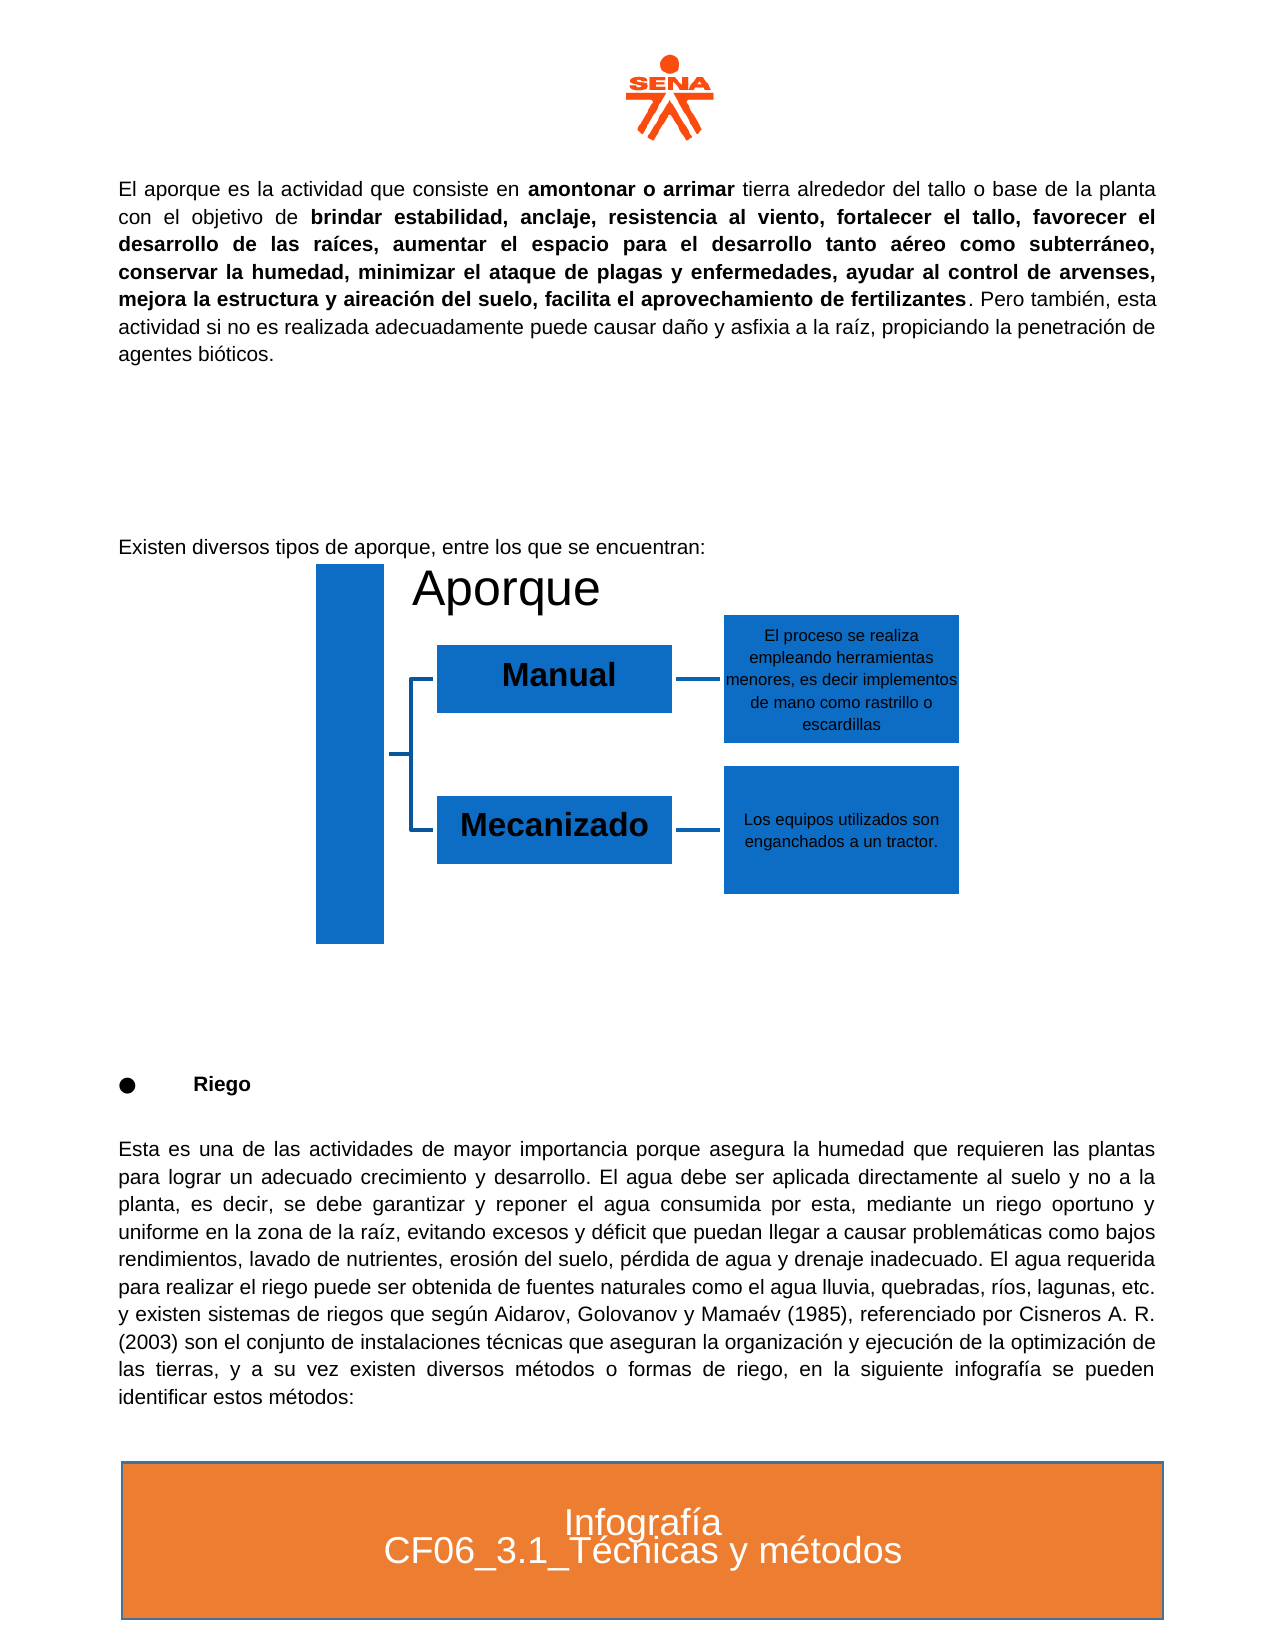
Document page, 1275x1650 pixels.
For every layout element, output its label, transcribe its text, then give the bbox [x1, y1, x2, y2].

text Existen diversos tipos de aporque, entre los que se encuentran: [118, 535, 1157, 559]
text El aporque es la actividad que consiste en amontonar o arrimar tierra alrededor del tallo o base de la planta con el objetivo de brindar estabilidad, anclaje, resistencia al viento, fortalecer el tallo, favorecer el desarrollo de las raíces, aumentar el espacio para el desarrollo tanto aéreo como subterráneo, conservar la humedad, minimizar el ataque de plagas y enfermedades, ayudar al control de arvenses, mejora la estructura y aireación del suelo, facilita el aprovechamiento de fertilizantes. Pero también, esta actividad si no es realizada adecuadamente puede causar daño y asfixia a la raíz, propiciando la penetración de agentes bióticos. [118, 177, 1157, 366]
text Esta es una de las actividades de mayor importancia porque asegura la humedad que requieren las plantas para lograr un adecuado crecimiento y desarrollo. El agua debe ser aplicada directamente al suelo y no a la planta, es decir, se debe garantizar y reponer el agua consumida por esta, mediante un riego oportuno y uniforme en la zona de la raíz, evitando excesos y déficit que puedan llegar a causar problemáticas como bajos rendimientos, lavado de nutrientes, erosión del suelo, pérdida de agua y drenaje inadecuado. El agua requerida para realizar el riego puede ser obtenida de fuentes naturales como el agua lluvia, quebradas, ríos, lagunas, etc. y existen sistemas de riegos que según Aidarov, Golovanov y Mamaév (1985), referenciado por Cisneros A. R. (2003) son el conjunto de instalaciones técnicas que aseguran la organización y ejecución de la optimización de las tierras, y a su vez existen diversos métodos o formas de riego, en la siguiente infografía se pueden identificar estos métodos: [118, 1137, 1157, 1408]
list Riego [118, 1061, 1157, 1103]
picture [616, 51, 720, 145]
